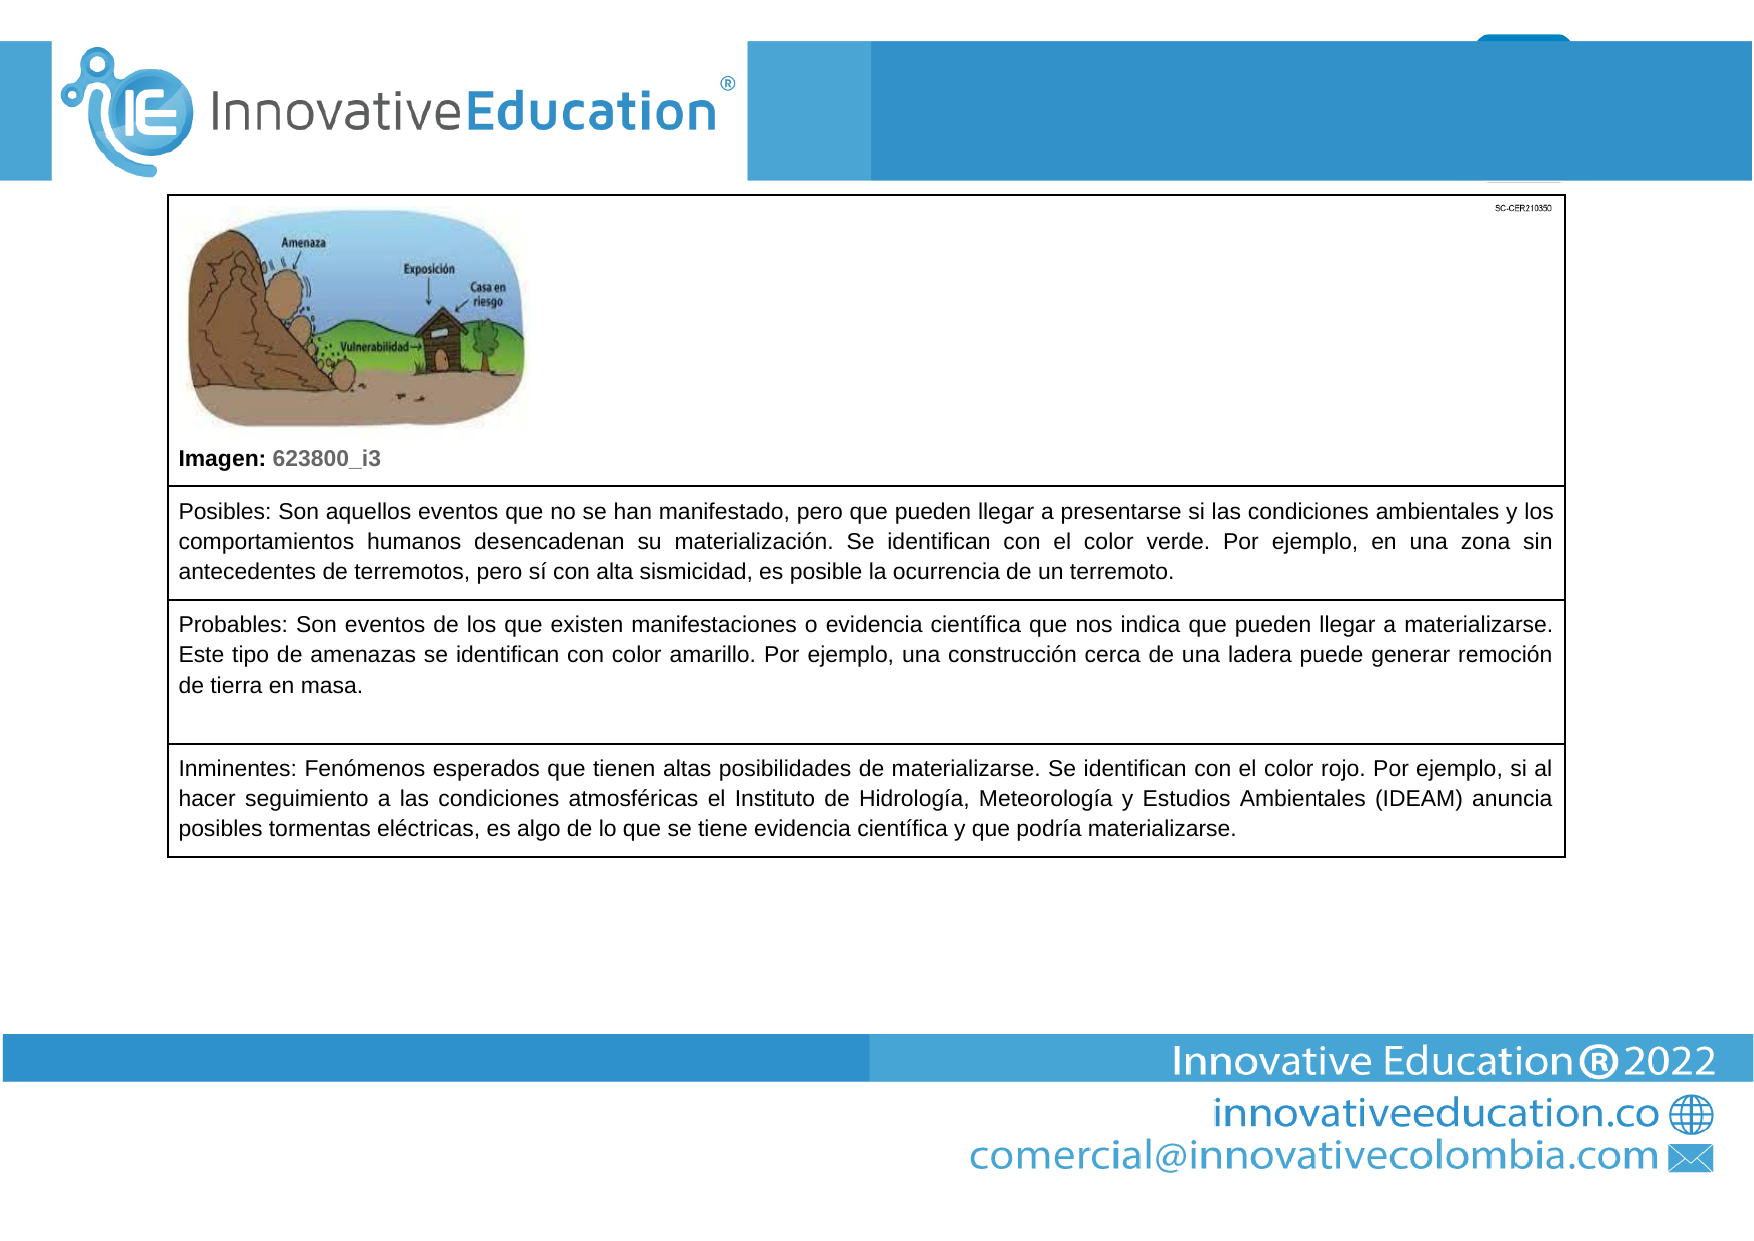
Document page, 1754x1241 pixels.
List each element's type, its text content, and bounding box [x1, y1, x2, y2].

picture [2, 1032, 1754, 1179]
picture [0, 28, 1752, 214]
table_cell Posibles: Son aquellos eventos que no se han manifestado, pero que pueden llegar a presentarse si las condiciones ambientales y los comportamientos humanos desencadenan su materialización. Se identifican con el color verde. Por ejemplo, en una zona sin antecedentes de terremotos, pero sí con alta sismicidad, es posible la ocurrencia de un terremoto. [169, 487, 1564, 599]
picture [178, 206, 530, 441]
table_cell Imagen: 623800_i3 [169, 196, 1564, 485]
table_cell Probables: Son eventos de los que existen manifestaciones o evidencia científica que nos indica que pueden llegar a materializarse. Este tipo de amenazas se identifican con color amarillo. Por ejemplo, una construcción cerca de una ladera puede generar remoción de tierra en masa. [169, 601, 1564, 742]
table_cell Inminentes: Fenómenos esperados que tienen altas posibilidades de materializarse. Se identifican con el color rojo. Por ejemplo, si al hacer seguimiento a las condiciones atmosféricas el Instituto de Hidrología, Meteorología y Estudios Ambientales (IDEAM) anuncia posibles tormentas eléctricas, es algo de lo que se tiene evidencia científica y que podría materializarse. [169, 745, 1564, 856]
